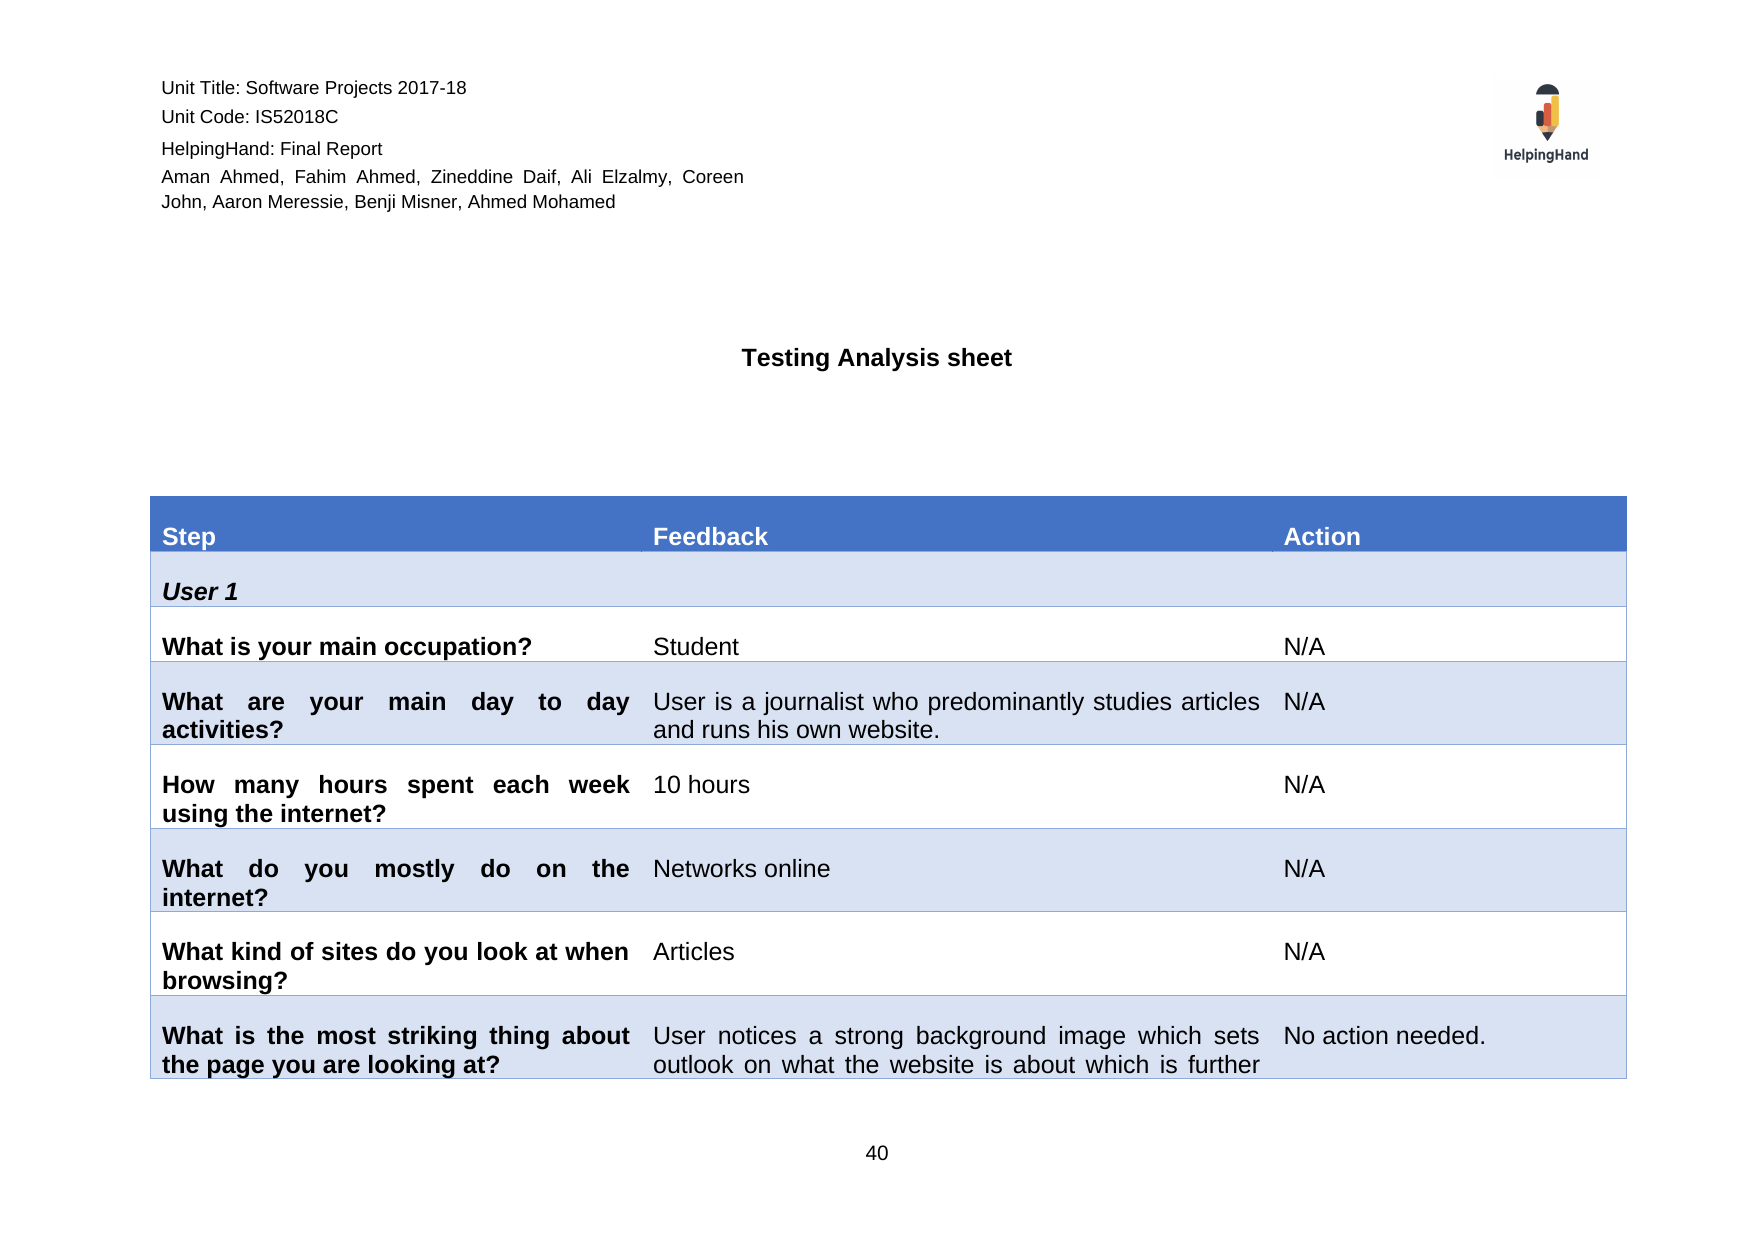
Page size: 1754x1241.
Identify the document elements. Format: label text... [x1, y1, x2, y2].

table_cell Student [642, 607, 1272, 661]
table_cell Networks online [642, 829, 1272, 911]
table_cell N/A [1272, 662, 1626, 744]
table_header Step [151, 497, 641, 551]
table_cell What are your main day to day activities? [151, 662, 642, 744]
table_cell N/A [1272, 745, 1626, 828]
table_cell User is a journalist who predominantly studies articles and runs his own website. [642, 662, 1272, 744]
table_cell 10 hours [642, 745, 1272, 828]
table_cell What is your main occupation? [151, 607, 642, 661]
table_header Feedback [642, 497, 1272, 551]
table_cell Articles [642, 912, 1272, 995]
text Testing Analysis sheet [150, 343, 1604, 372]
table_cell N/A [1272, 829, 1626, 911]
table_header Action [1273, 497, 1626, 551]
table_cell What kind of sites do you look at when browsing? [151, 912, 642, 995]
table_cell User notices a strong background image which sets outlook on what the website is about which is further complemented by the strong bold heading typography. [642, 996, 1272, 1078]
table_cell No action needed. [1272, 996, 1626, 1078]
table_cell N/A [1272, 912, 1626, 995]
picture [1492, 73, 1601, 180]
table_cell User 1 [151, 552, 1626, 606]
table_cell N/A [1272, 607, 1626, 661]
table_cell What is the most striking thing about the page you are looking at? [151, 996, 642, 1078]
table_cell How many hours spent each week using the internet? [151, 745, 642, 828]
table_cell What do you mostly do on the internet? [151, 829, 642, 911]
